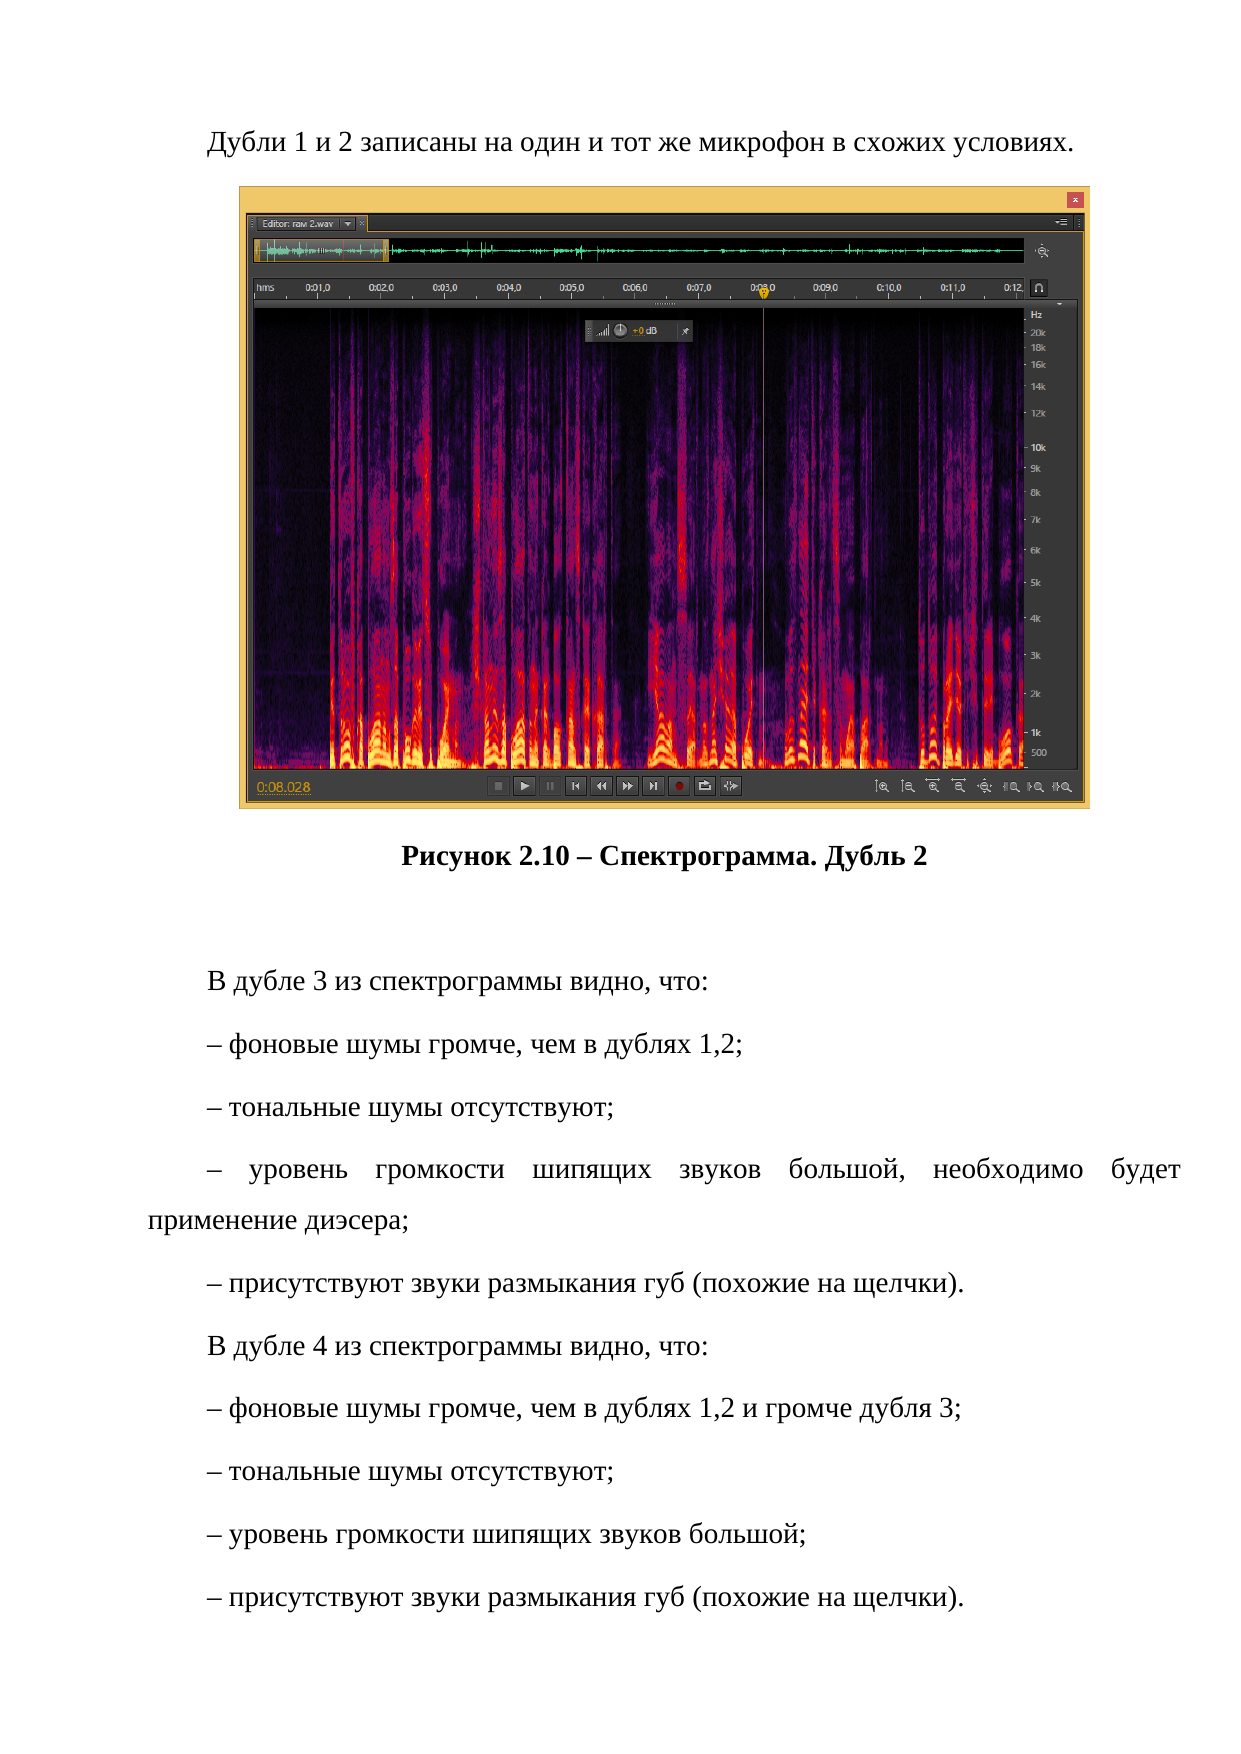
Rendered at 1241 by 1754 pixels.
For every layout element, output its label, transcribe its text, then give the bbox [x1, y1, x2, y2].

text – присутствуют звуки размыкания губ (похожие на щелчки). [148, 1265, 1181, 1298]
text – уровень громкости шипящих звуков большой; [148, 1516, 1181, 1549]
text – присутствуют звуки размыкания губ (похожие на щелчки). [148, 1579, 1181, 1612]
text – тональные шумы отсутствуют; [148, 1453, 1181, 1487]
text – фоновые шумы громче, чем в дублях 1,2; [148, 1026, 1181, 1059]
text Дубли 1 и 2 записаны на один и тот же микрофон в схожих условиях. [148, 124, 1181, 158]
text В дубле 3 из спектрограммы видно, что: [148, 963, 1181, 997]
picture [239, 186, 1090, 809]
text В дубле 4 из спектрограммы видно, что: [148, 1328, 1181, 1361]
text Рисунок 2.10 – Спектрограмма. Дубль 2 [148, 838, 1181, 871]
text – уровень громкости шипящих звуков большой, необходимо будет применение диэсера; [148, 1152, 1181, 1236]
text – фоновые шумы громче, чем в дублях 1,2 и громче дубля 3; [148, 1390, 1181, 1424]
text – тональные шумы отсутствуют; [148, 1089, 1181, 1122]
